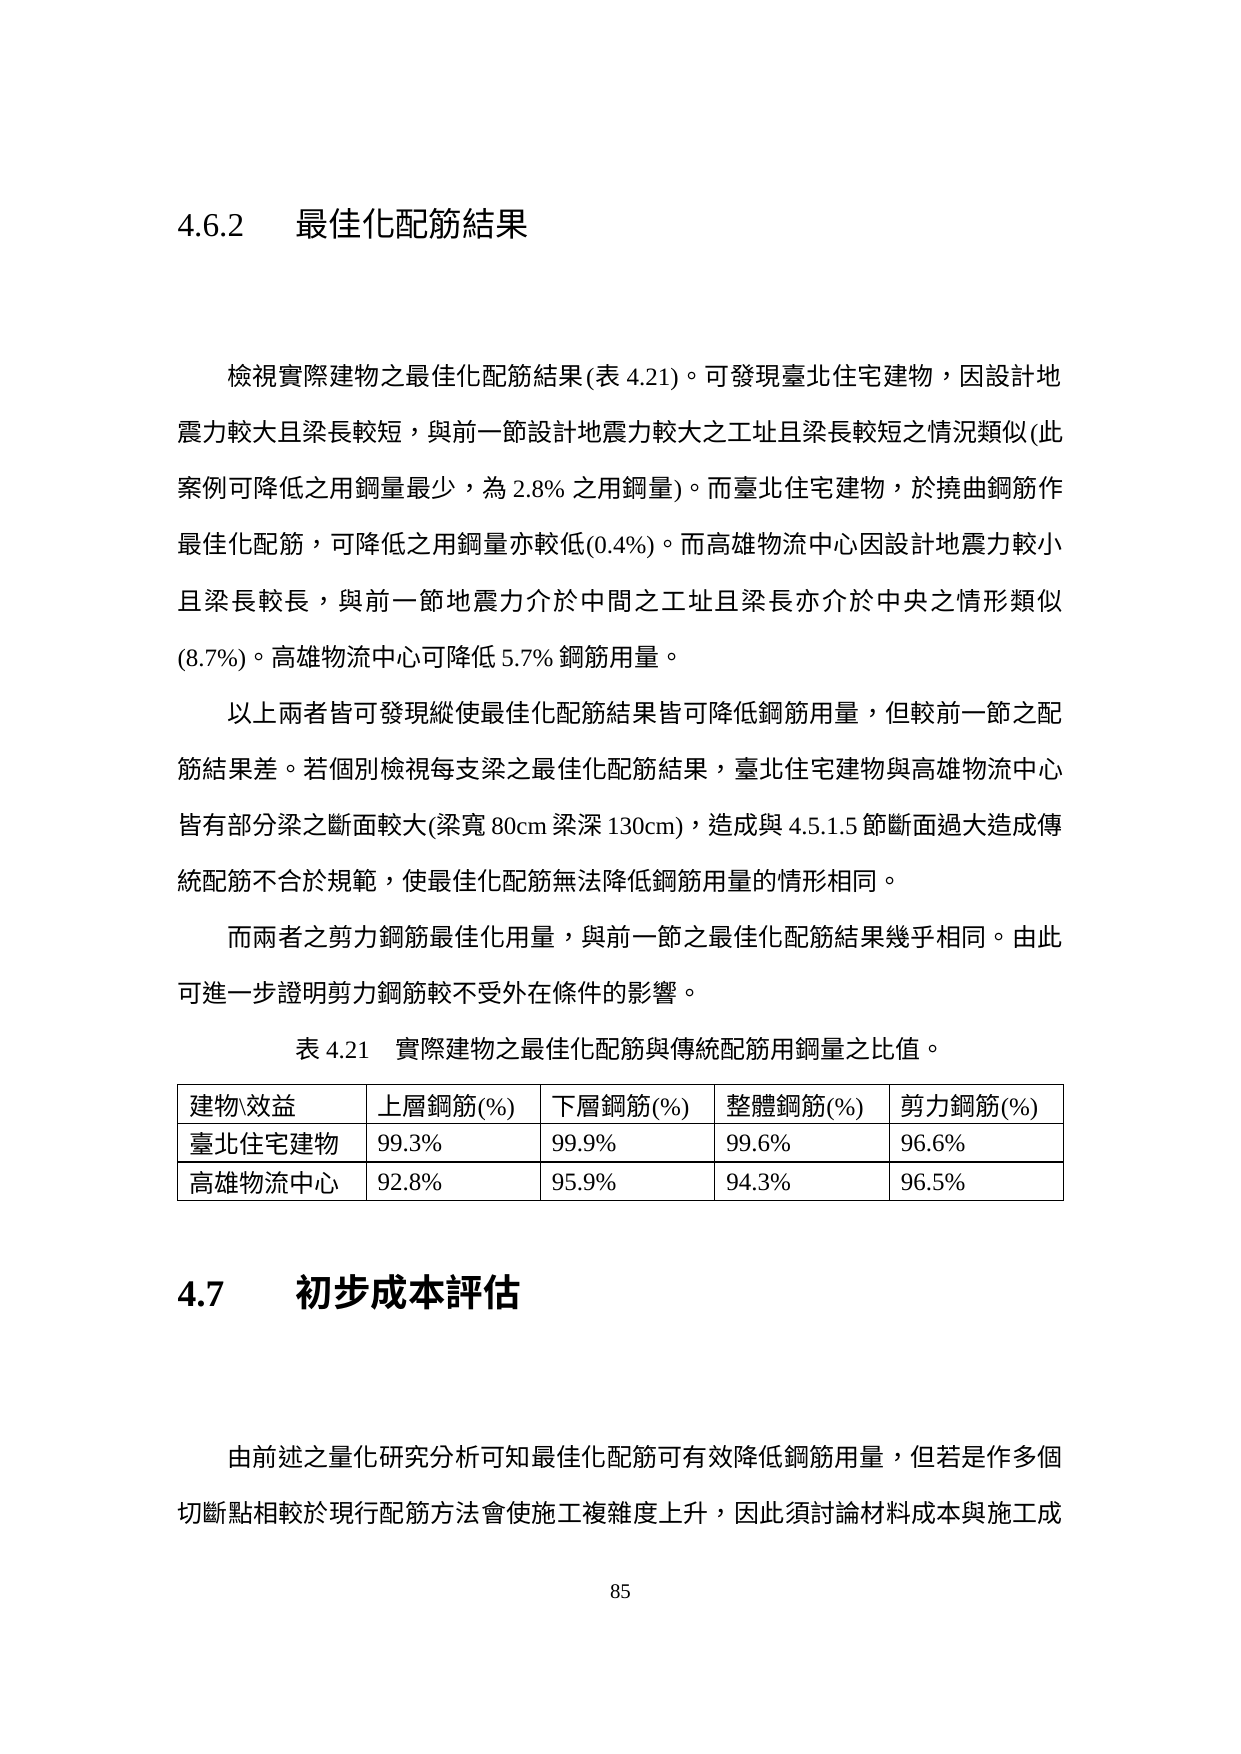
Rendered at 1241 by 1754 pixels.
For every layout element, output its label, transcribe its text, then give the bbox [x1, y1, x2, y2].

table_cell 94.3% [715, 1163, 889, 1200]
text 以上兩者皆可發現縱使最佳化配筋結果皆可降低鋼筋用量，但較前一節之配筋結果差。若個別檢視每支梁之最佳化配筋結果，臺北住宅建物與高雄物流中心皆有部分梁之斷面較大(梁寬80cm梁深130cm)，造成與4.5.1.5節斷面過大造成傳統配筋不合於規範，使最佳化配筋無法降低鋼筋用量的情形相同。 [177, 692, 1063, 899]
table_header 下層鋼筋(%) [541, 1085, 714, 1123]
subtitle 最佳化配筋結果 [177, 184, 1063, 259]
table_cell 99.9% [541, 1124, 714, 1161]
table_cell 96.6% [890, 1124, 1063, 1161]
table_cell 92.8% [367, 1163, 540, 1200]
table_header 上層鋼筋(%) [367, 1085, 540, 1123]
table_header 剪力鋼筋(%) [890, 1085, 1063, 1123]
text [177, 1436, 1063, 1530]
subtitle 初步成本評估 [177, 1253, 1063, 1328]
table_header 整體鋼筋(%) [715, 1085, 889, 1123]
table_header 建物\效益 [178, 1085, 366, 1123]
table_cell 99.3% [367, 1124, 540, 1161]
table_cell 95.9% [541, 1163, 714, 1200]
table_cell 96.5% [890, 1163, 1063, 1200]
table_cell 99.6% [715, 1124, 889, 1161]
table_cell 臺北住宅建物 [178, 1124, 366, 1161]
table_cell 高雄物流中心 [178, 1163, 366, 1200]
text 而兩者之剪力鋼筋最佳化用量，與前一節之最佳化配筋結果幾乎相同。由此可進一步證明剪力鋼筋較不受外在條件的影響。 [177, 917, 1063, 1011]
